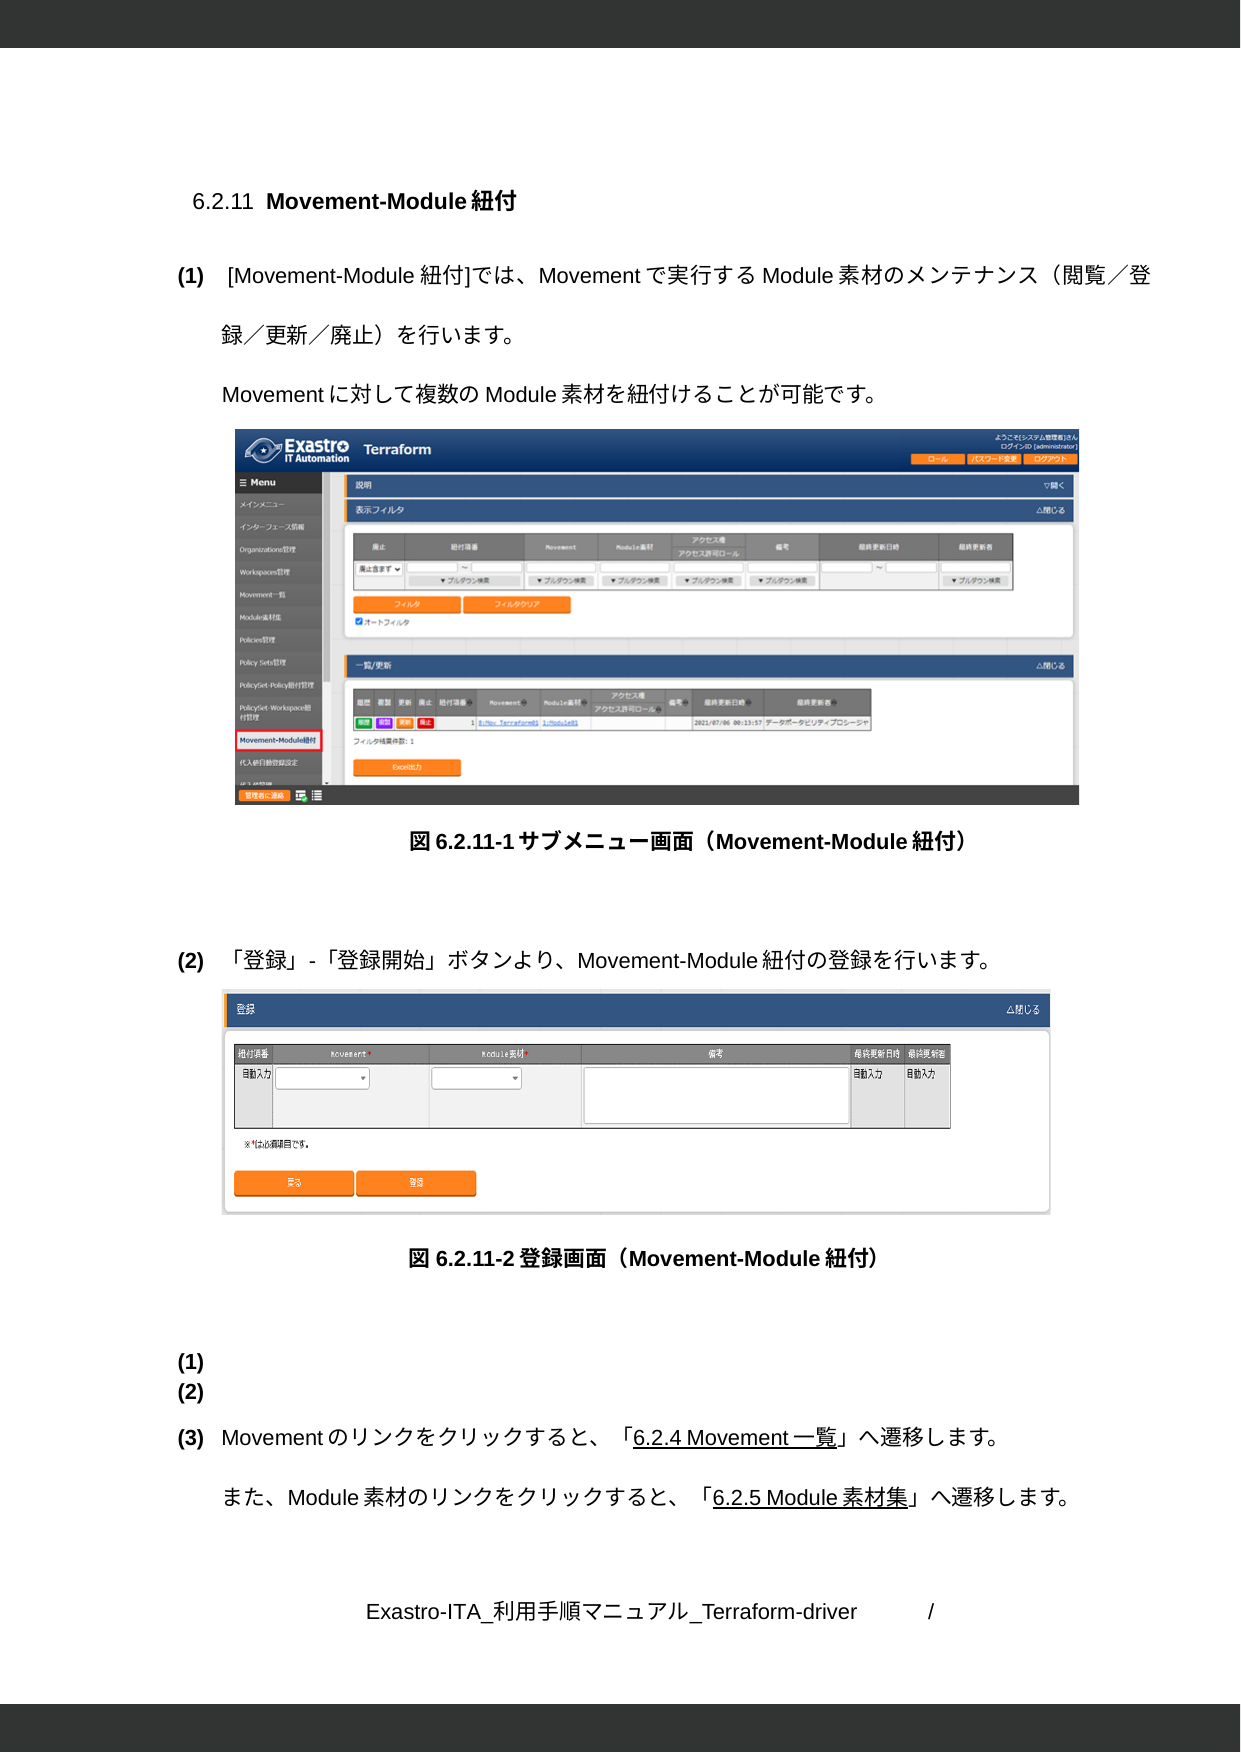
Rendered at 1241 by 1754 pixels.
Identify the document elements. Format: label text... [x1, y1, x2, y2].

picture [221, 989, 1051, 1215]
picture [235, 429, 1080, 805]
list Movementのリンクをクリックすると、「6.2.4 Movement一覧」へ遷移します。 [177, 1406, 1152, 1466]
text 図 6.2.11-2登録画面（Movement-Module紐付） [148, 1227, 1152, 1287]
list [Movement-Module紐付]では、Movementで実行するModule素材のメンテナンス（閲覧／登録／更新／廃止）を行います。 [177, 244, 1152, 363]
list 図6.2.11-1サブメニュー画面（Movement-Module紐付） [235, 810, 1152, 870]
picture [0, 0, 1241, 48]
list 「登録」-「登録開始」ボタンより、Movement-Module紐付の登録を行います。 [177, 929, 1152, 989]
list また、Module素材のリンクをクリックすると、「6.2.5 Module素材集」へ遷移します。 [222, 1466, 1152, 1525]
list Movementに対して複数のModule素材を紐付けることが可能です。 [222, 363, 1152, 423]
subtitle Movement-Module紐付 [192, 170, 1152, 229]
picture [0, 1704, 1241, 1752]
